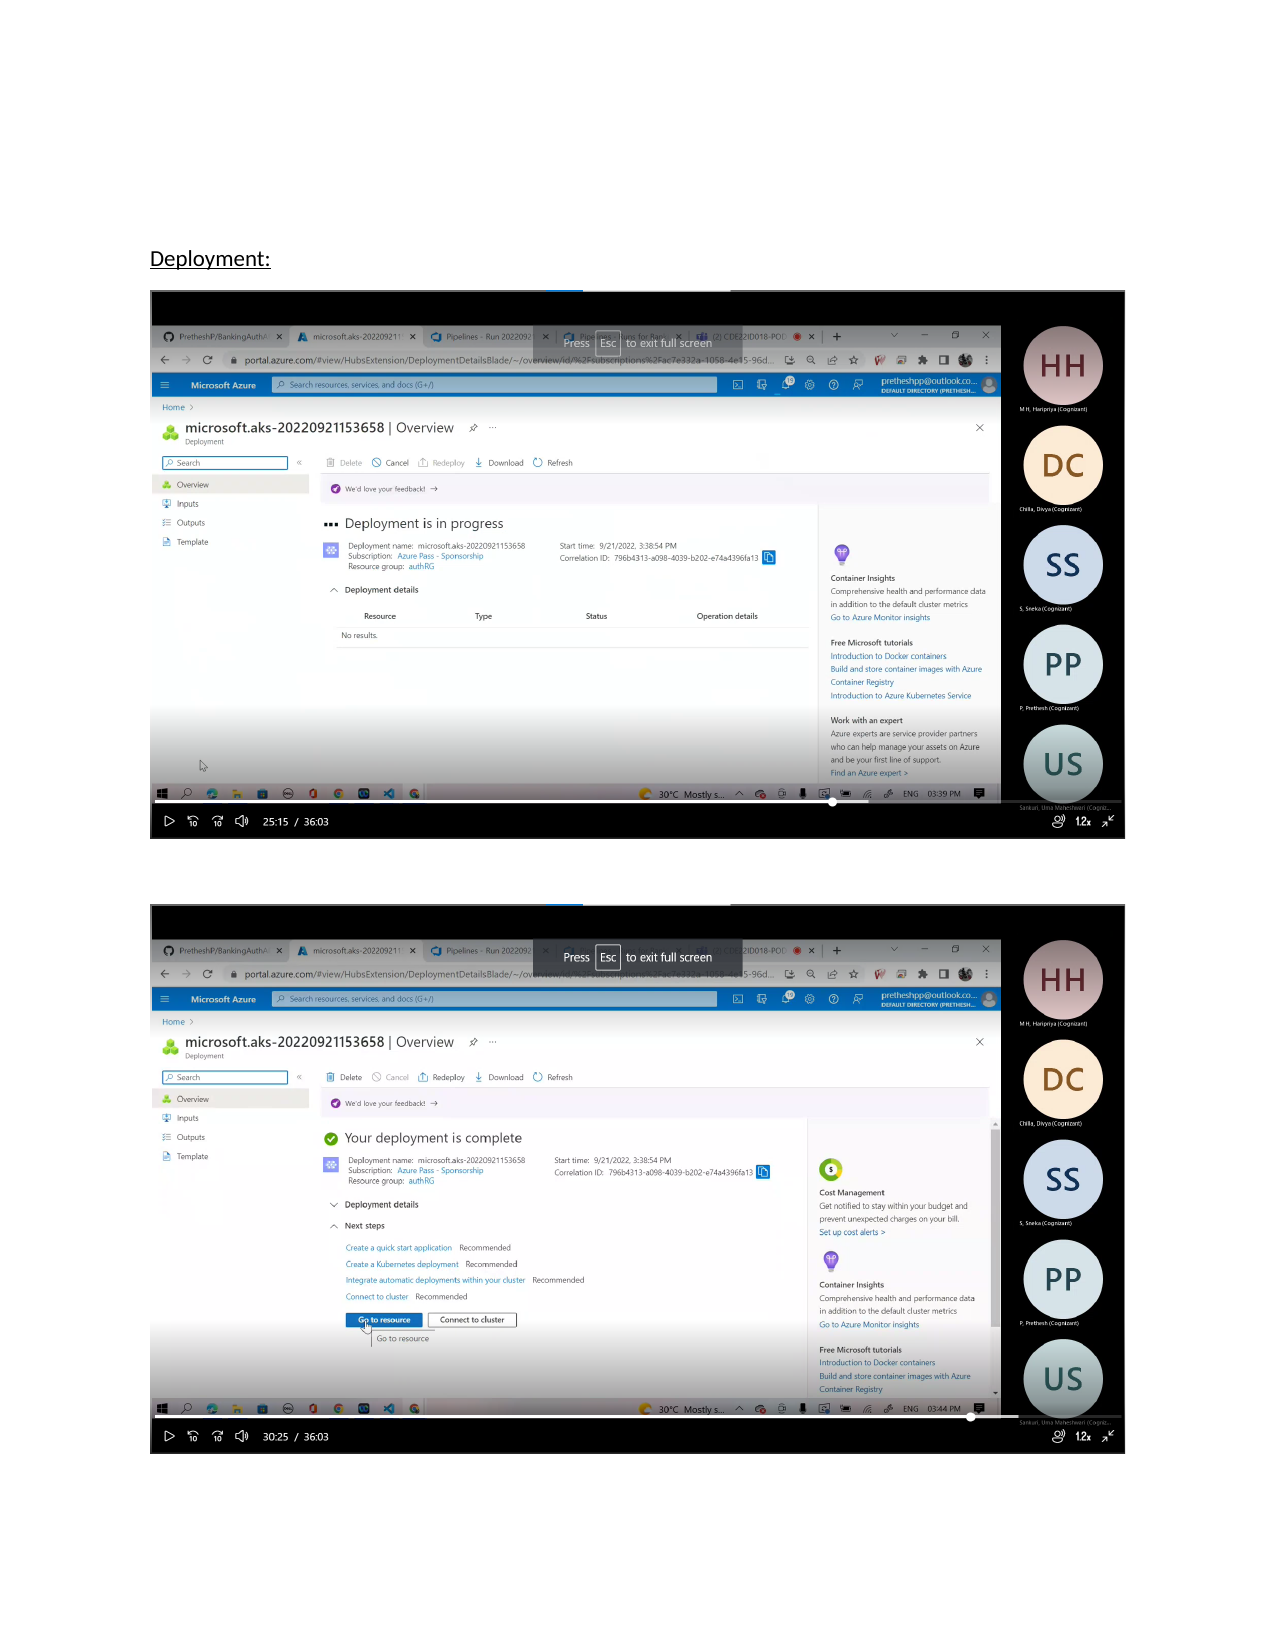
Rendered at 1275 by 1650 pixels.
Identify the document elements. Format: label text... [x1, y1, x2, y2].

text Deployment: [150, 244, 1125, 272]
picture [150, 290, 1125, 839]
picture [150, 904, 1125, 1454]
